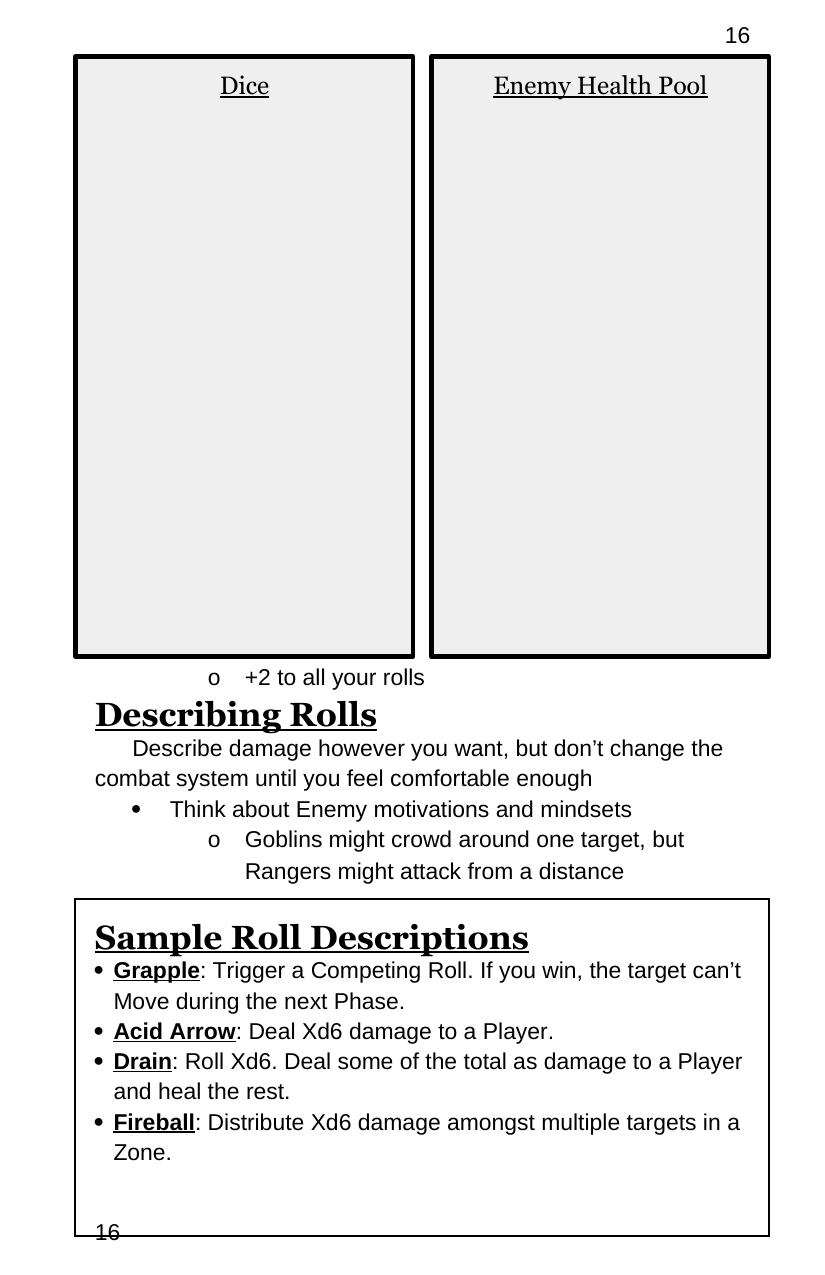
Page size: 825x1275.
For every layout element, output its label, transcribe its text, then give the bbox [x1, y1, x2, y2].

list Fireball: Distribute Xd6 damage amongst multiple targets in a Zone. [94, 1108, 750, 1165]
subtitle Sample Roll Descriptions [94, 918, 750, 956]
list Think about Enemy motivations and mindsets [132, 796, 750, 822]
subtitle Describing Rolls [94, 696, 750, 734]
list Goblins might crowd around one target, but Rangers might attack from a distance [207, 826, 750, 884]
list Acid Arrow: Deal Xd6 damage to a Player. [94, 1018, 750, 1044]
text Describe damage however you want, but don’t change the combat system until you feel comfortable enough [94, 735, 750, 792]
list +2 to all your rolls [207, 109, 750, 692]
list Grapple: Trigger a Competing Roll. If you win, the target can’t Move during the next Phase. [94, 957, 750, 1014]
list Drain: Roll Xd6. Deal some of the total as damage to a Player and heal the rest. [94, 1048, 750, 1104]
